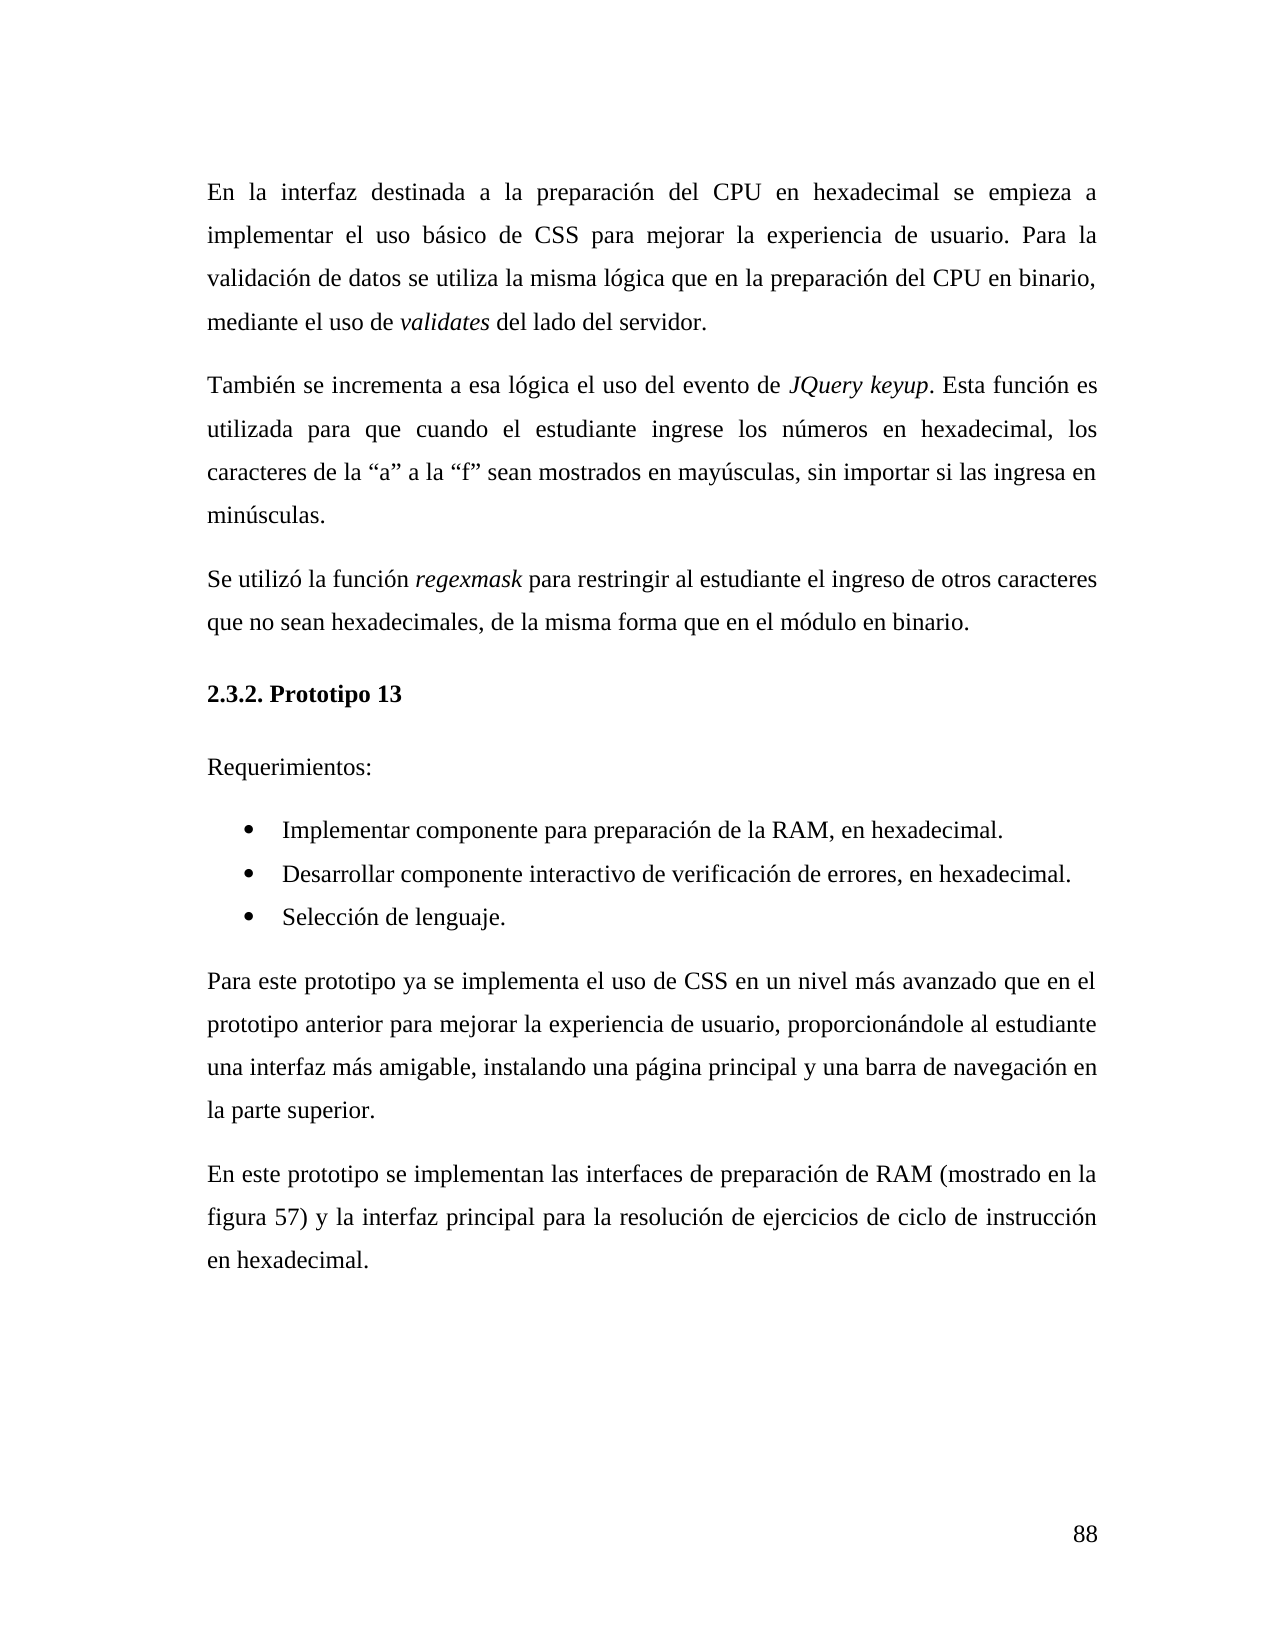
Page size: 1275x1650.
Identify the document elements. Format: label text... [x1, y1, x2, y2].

text También se incrementa a esa lógica el uso del evento de JQuery keyup. Esta función es utilizada para que cuando el estudiante ingrese los números en hexadecimal, los caracteres de la “a” a la “f” sean mostrados en mayúsculas, sin importar si las ingresa en minúsculas. [207, 371, 1098, 529]
list Implementar componente para preparación de la RAM, en hexadecimal. [244, 816, 1098, 844]
text Requerimientos: [207, 752, 1098, 780]
list Selección de lenguaje. [244, 902, 1098, 931]
text En este prototipo se implementan las interfaces de preparación de RAM (mostrado en la figura 57) y la interfaz principal para la resolución de ejercicios de ciclo de instrucción en hexadecimal. [207, 1159, 1098, 1274]
text Para este prototipo ya se implementa el uso de CSS en un nivel más avanzado que en el prototipo anterior para mejorar la experiencia de usuario, proporcionándole al estudiante una interfaz más amigable, instalando una página principal y una barra de navegación en la parte superior. [207, 966, 1098, 1124]
text Se utilizó la función regexmask para restringir al estudiante el ingreso de otros caracteres que no sean hexadecimales, de la misma forma que en el módulo en binario. [207, 564, 1098, 636]
list Desarrollar componente interactivo de verificación de errores, en hexadecimal. [244, 859, 1098, 887]
subtitle 2.3.2. Prototipo 13 [207, 679, 1098, 708]
text En la interfaz destinada a la preparación del CPU en hexadecimal se empieza a implementar el uso básico de CSS para mejorar la experiencia de usuario. Para la validación de datos se utiliza la misma lógica que en la preparación del CPU en binario, mediante el uso de validates del lado del servidor. [207, 177, 1098, 335]
